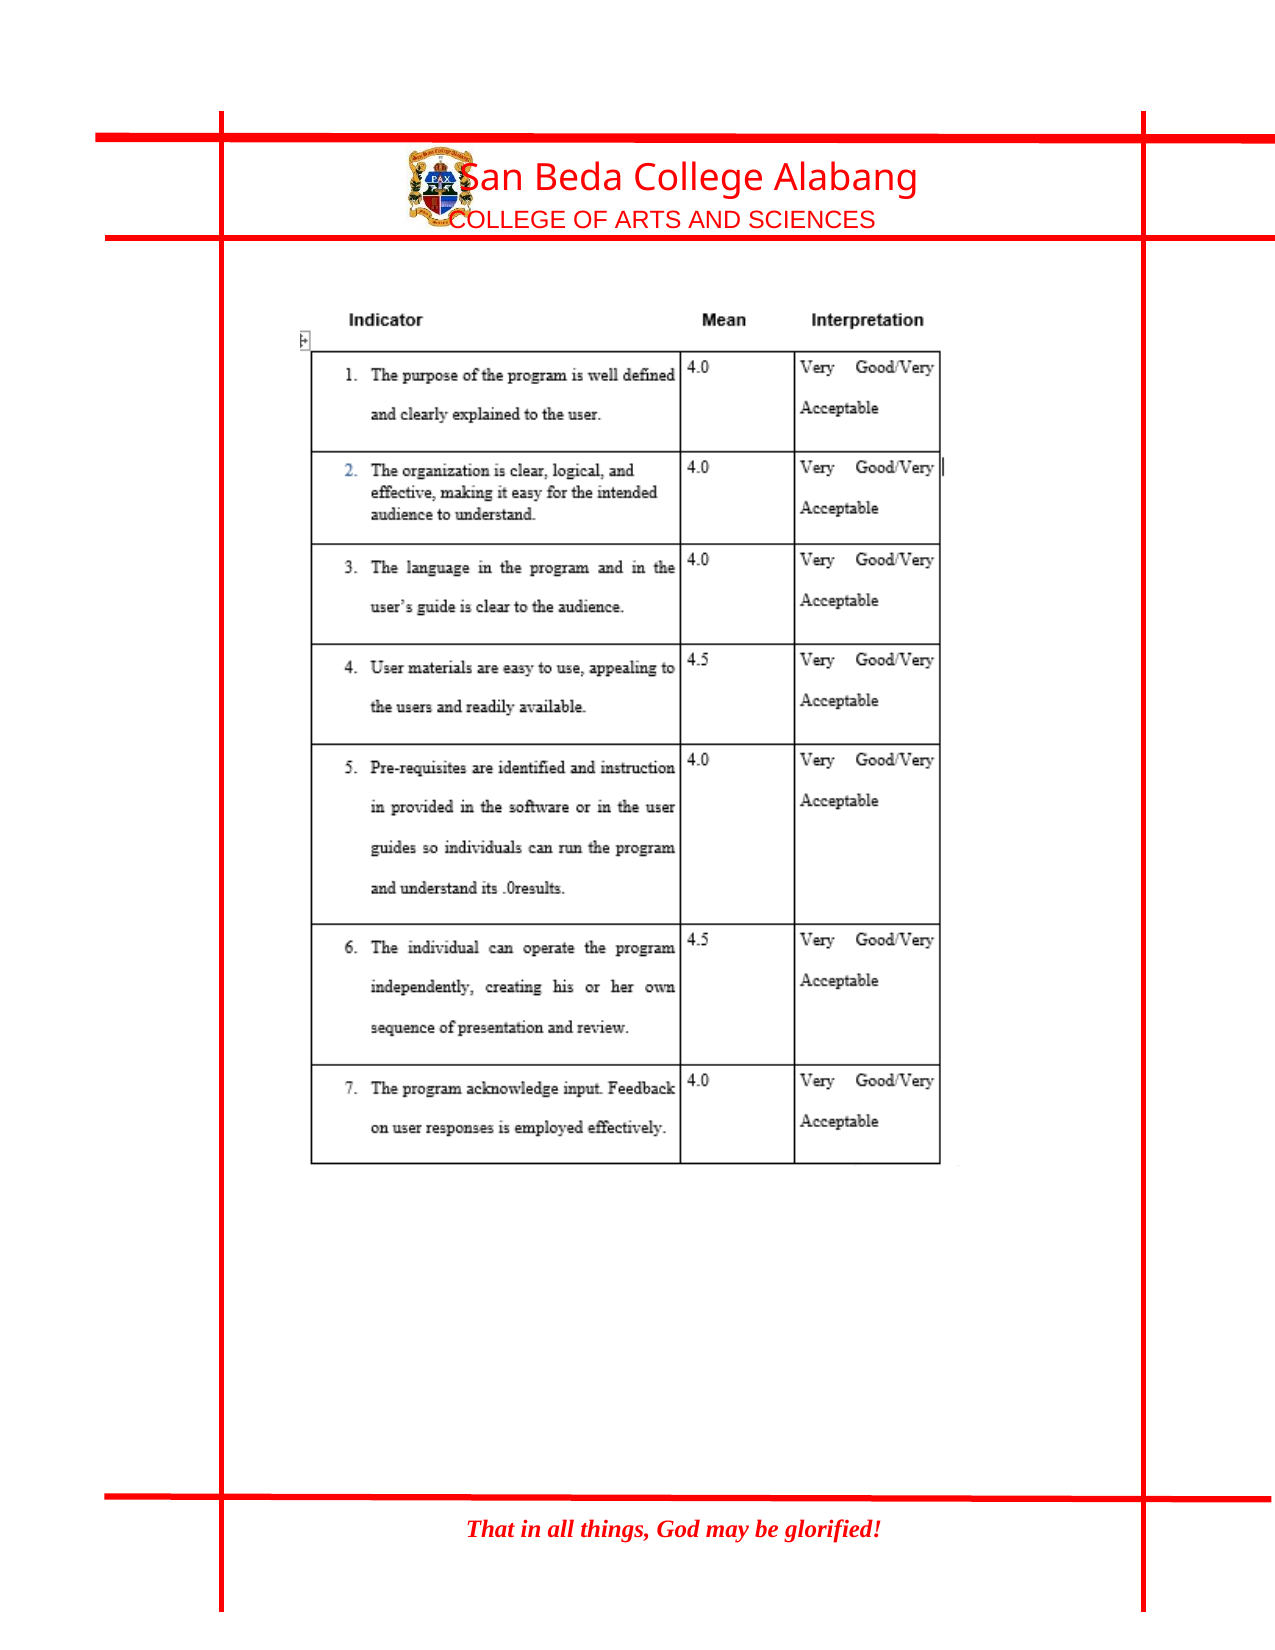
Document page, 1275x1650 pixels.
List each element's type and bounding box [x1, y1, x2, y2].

picture [300, 298, 966, 1166]
picture [102, 147, 219, 264]
picture [224, 143, 1141, 264]
picture [1146, 147, 1275, 264]
